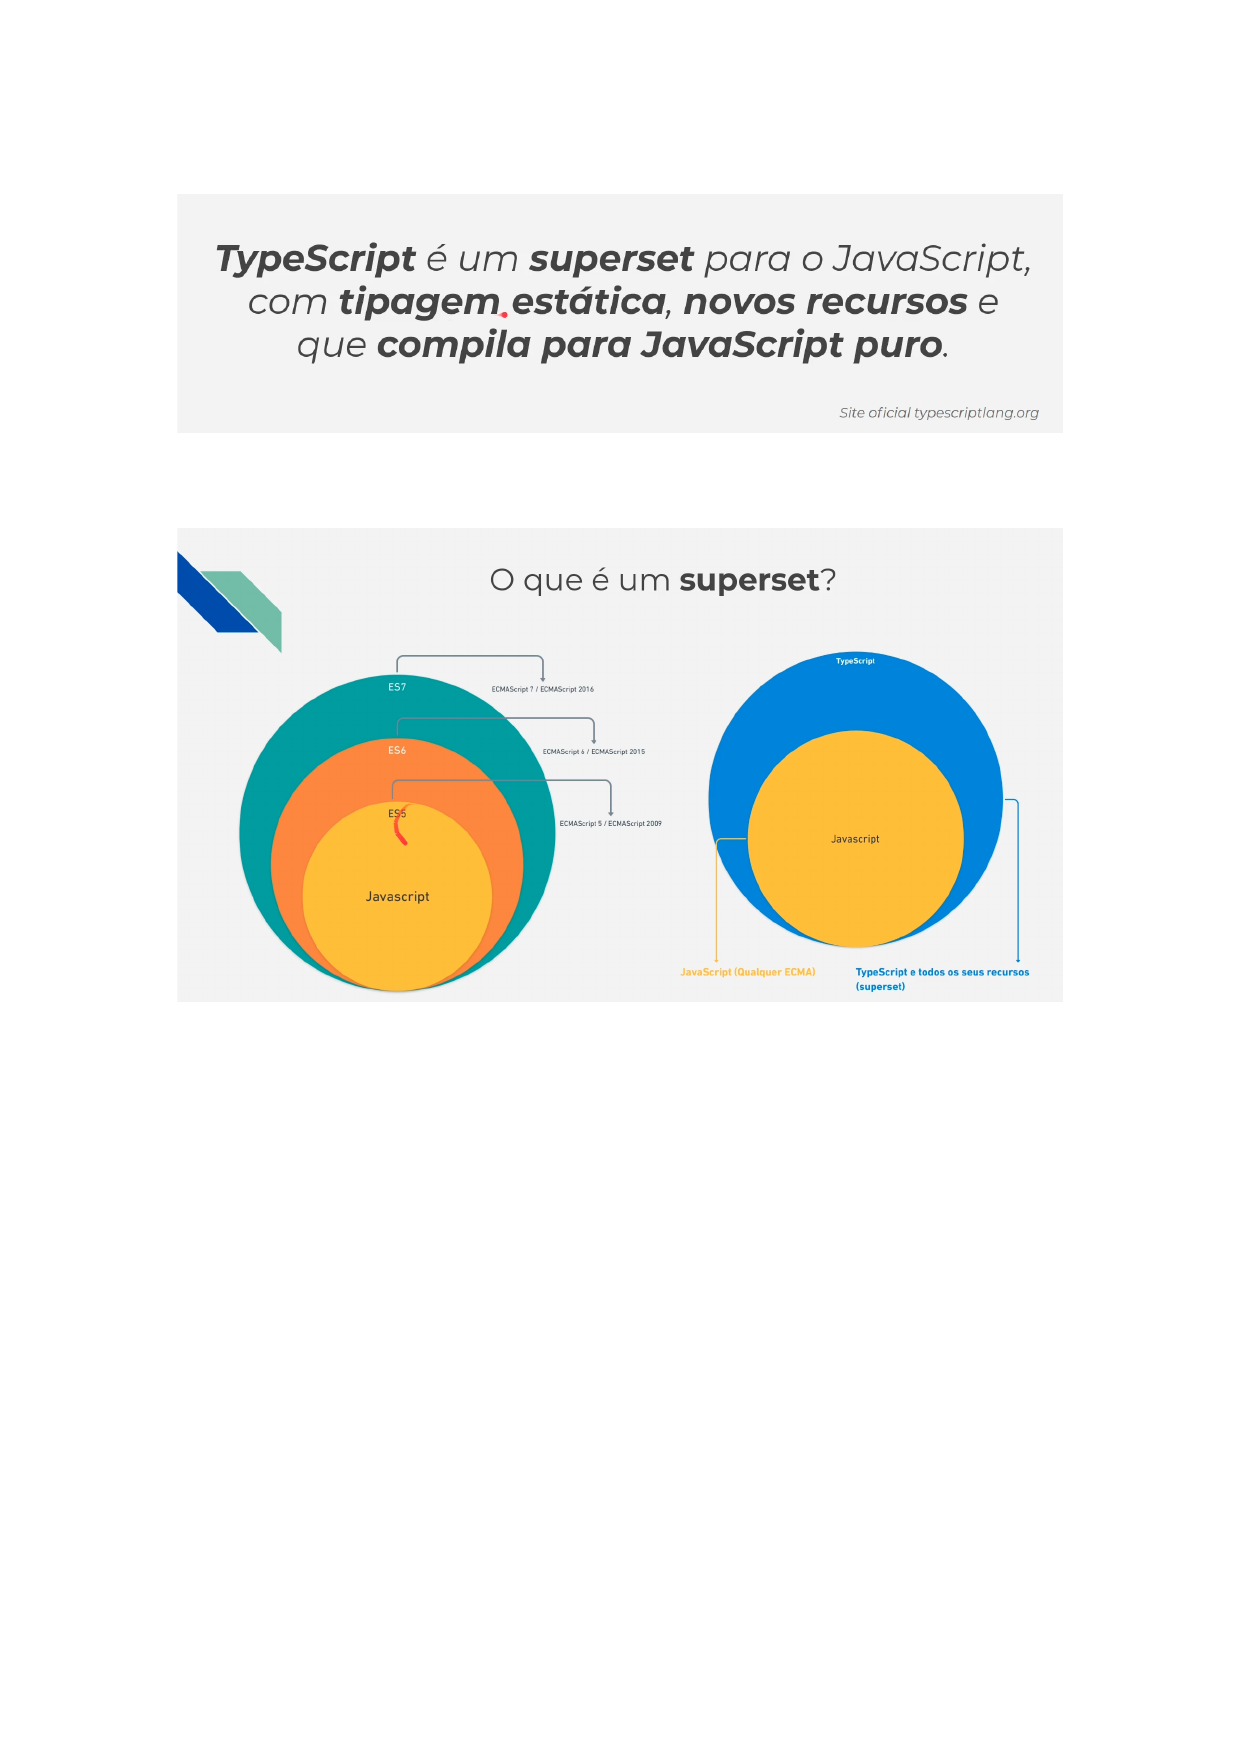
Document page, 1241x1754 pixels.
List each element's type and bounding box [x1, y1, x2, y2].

picture [177, 194, 1063, 433]
picture [177, 528, 1063, 1002]
